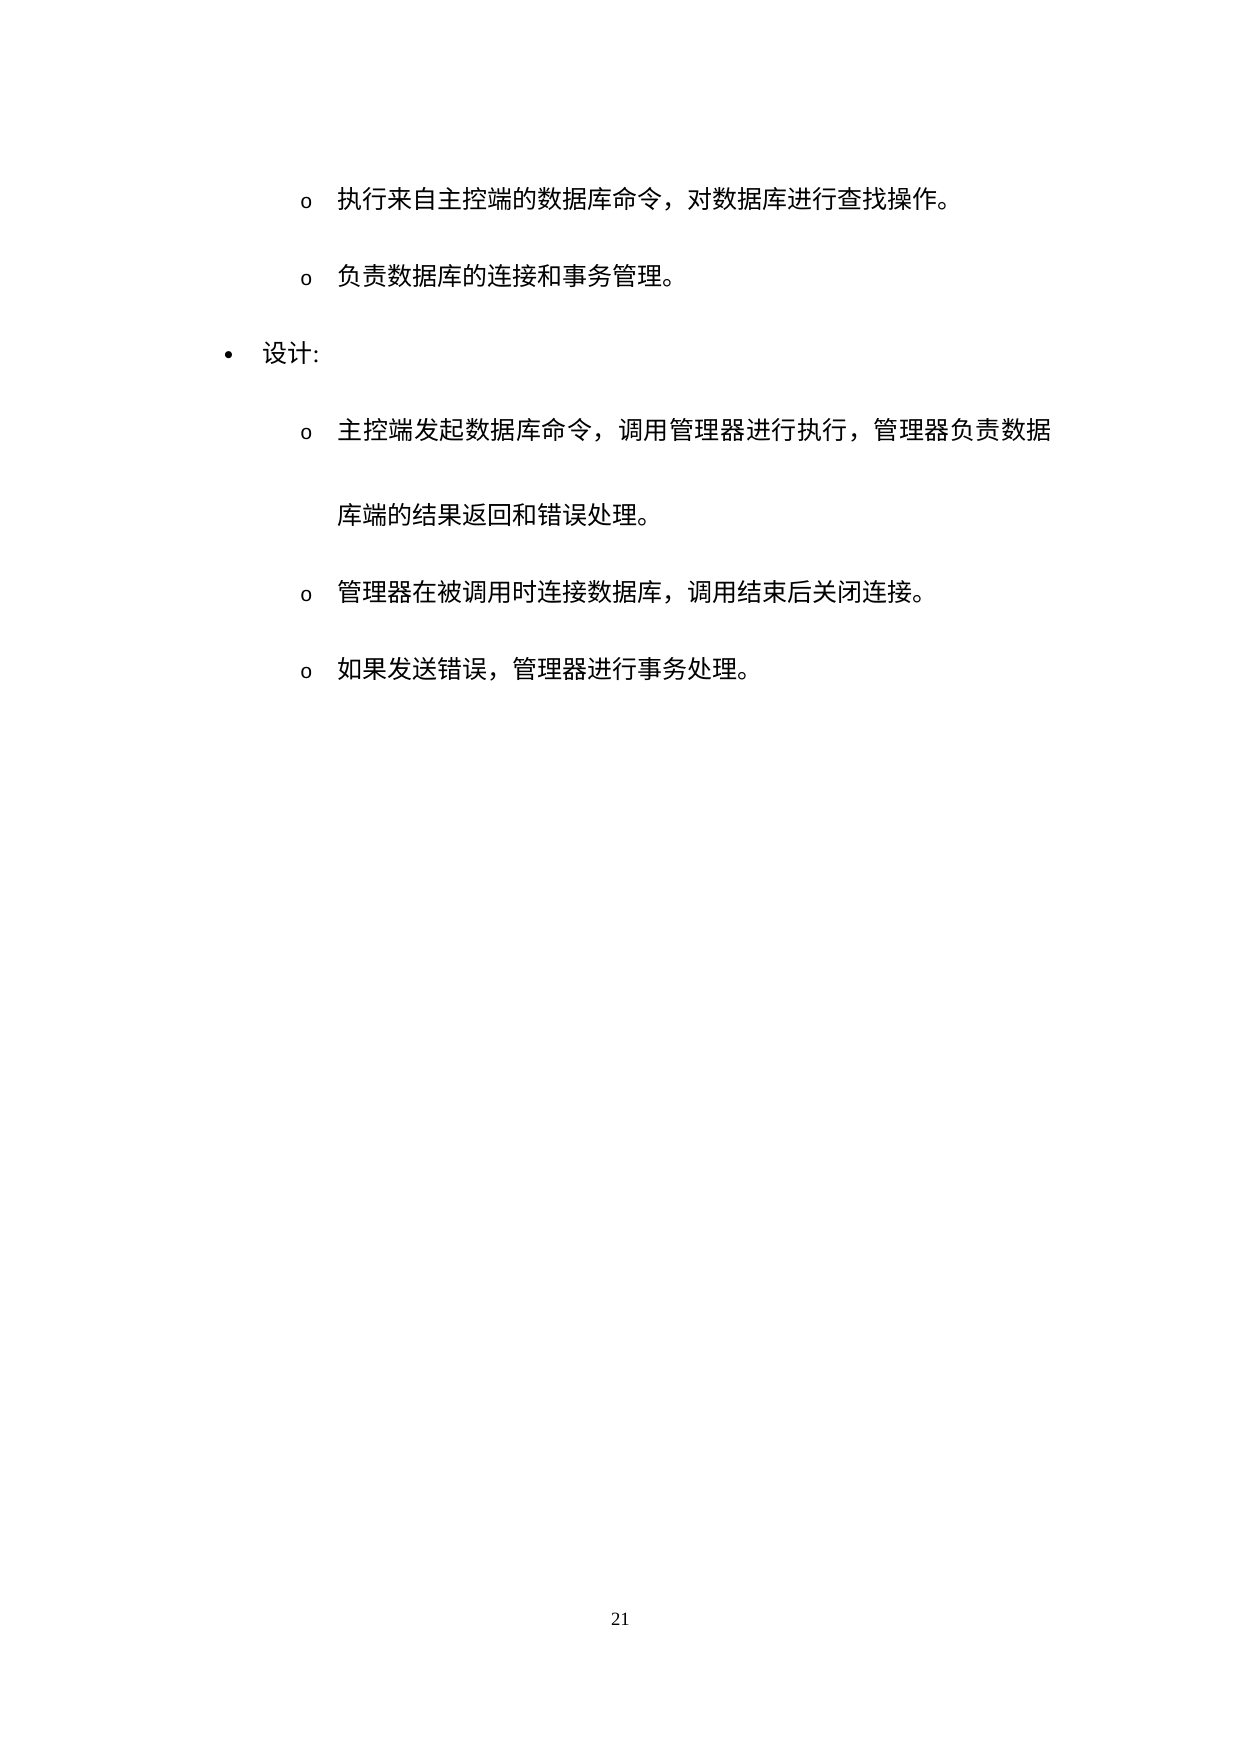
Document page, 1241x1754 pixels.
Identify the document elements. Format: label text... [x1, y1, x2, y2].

list 主控端发起数据库命令，调用管理器进行执行，管理器负责数据库端的结果返回和错误处理。 [300, 395, 1053, 548]
list 执行来自主控端的数据库命令，对数据库进行查找操作。 [300, 164, 1053, 232]
list 负责数据库的连接和事务管理。 [300, 241, 1053, 309]
list 管理器在被调用时连接数据库，调用结束后关闭连接。 [300, 557, 1053, 624]
list 设计: [225, 318, 1053, 386]
list 如果发送错误，管理器进行事务处理。 [300, 634, 1053, 702]
